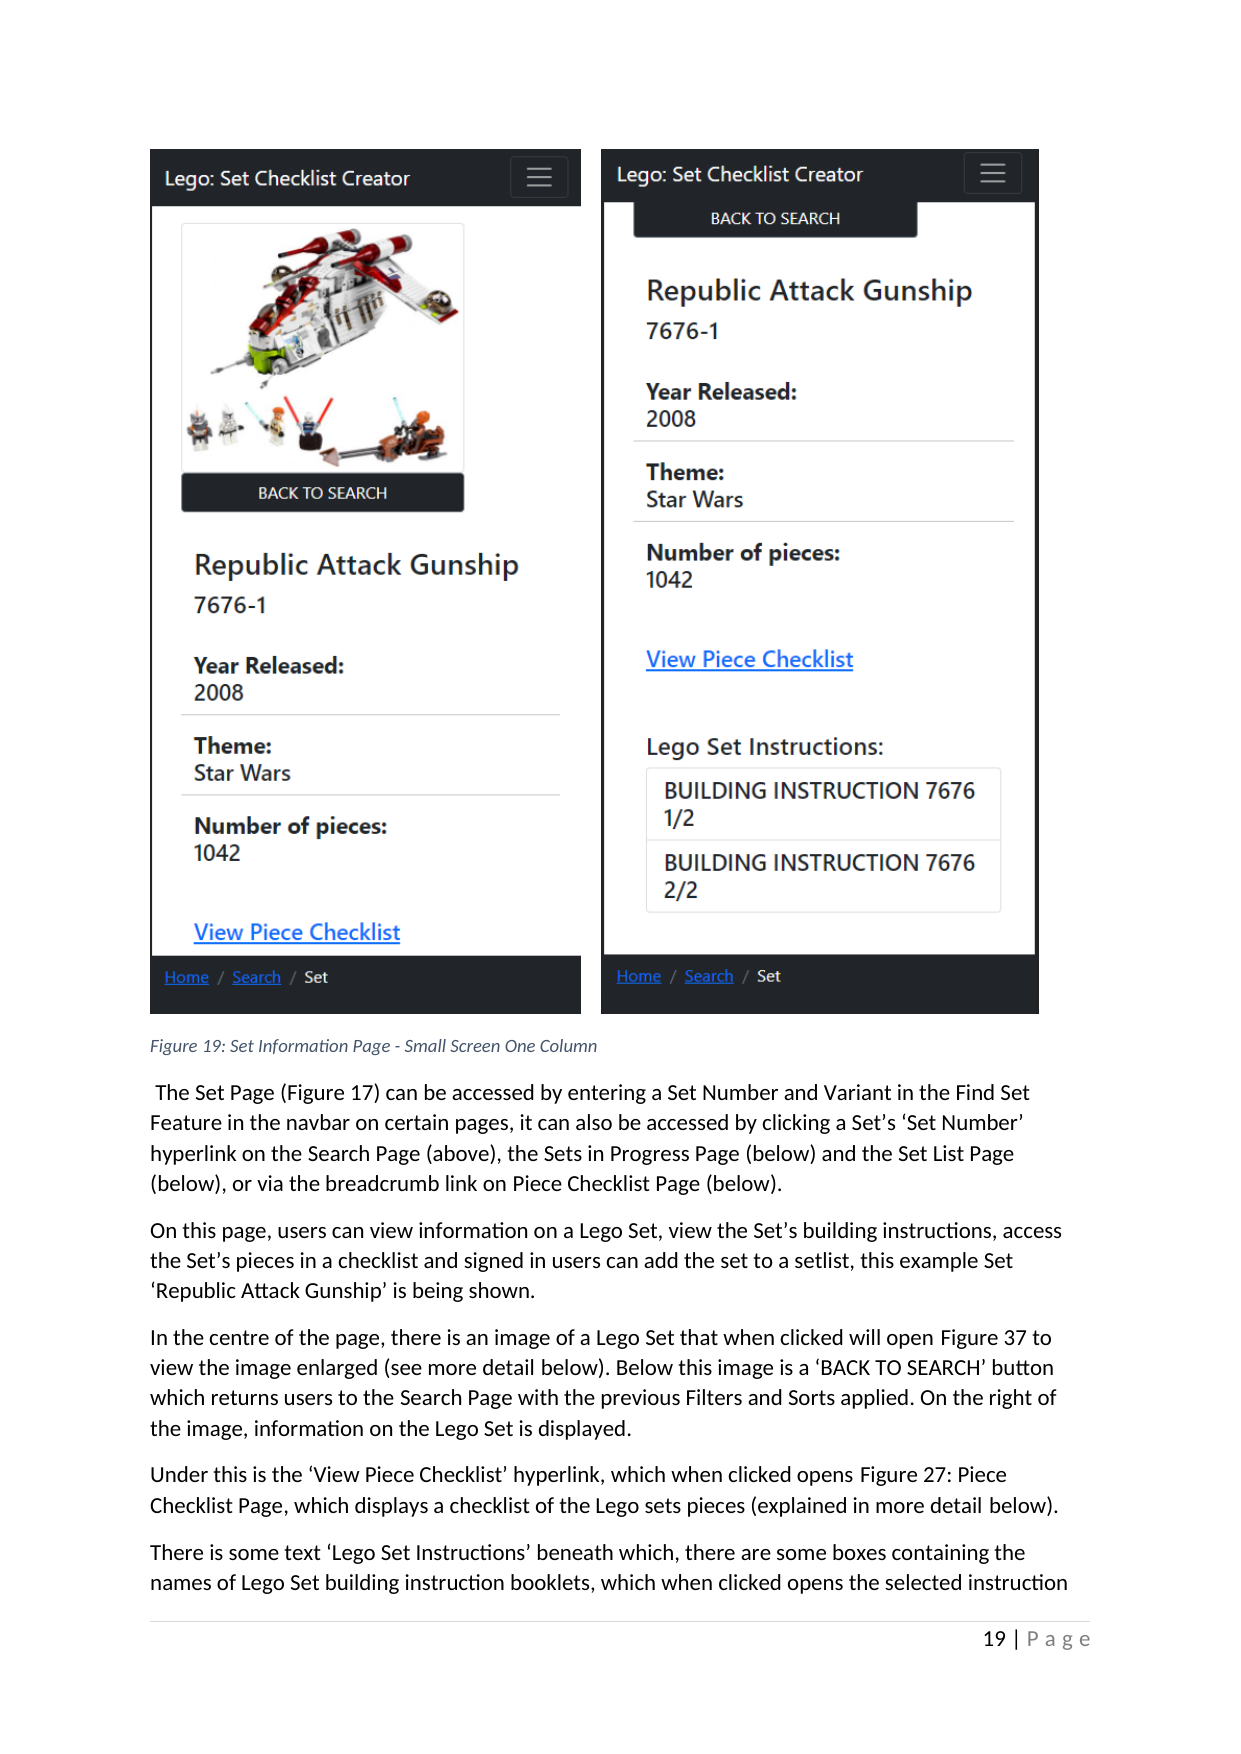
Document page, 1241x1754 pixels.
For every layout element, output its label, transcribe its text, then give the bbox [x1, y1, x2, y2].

picture [601, 149, 1039, 1014]
picture [150, 149, 581, 1014]
text The Set Page (Figure 17) can be accessed by entering a Set Number and Variant in the Find Set Feature in the navbar on certain pages, it can also be accessed by clicking a Set’s ‘Set Number’ hyperlink on the Search Page (above), the Sets in Progress Page (below) and the Set List Page (below), or via the breadcrumb link on Piece Checklist Page (below). [150, 1078, 1090, 1197]
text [150, 1538, 1090, 1596]
text In the centre of the page, there is an image of a Lego Set that when clicked will open Figure 37 to view the image enlarged (see more detail below). Below this image is a ‘BACK TO SEARCH’ button which returns users to the Search Page with the previous Filters and Sorts applied. On the right of the image, information on the Lego Set is displayed. [150, 1323, 1090, 1442]
text Under this is the ‘View Piece Checklist’ hyperlink, which when clicked opens Figure 27: Piece Checklist Page, which displays a checklist of the Lego sets pieces (explained in more detail below). [150, 1461, 1090, 1519]
text On this page, users can view information on a Lego Set, view the Set’s building instructions, access the Set’s pieces in a checklist and signed in users can add the set to a setlist, this example Set ‘Republic Attack Gunship’ is being shown. [150, 1216, 1090, 1304]
